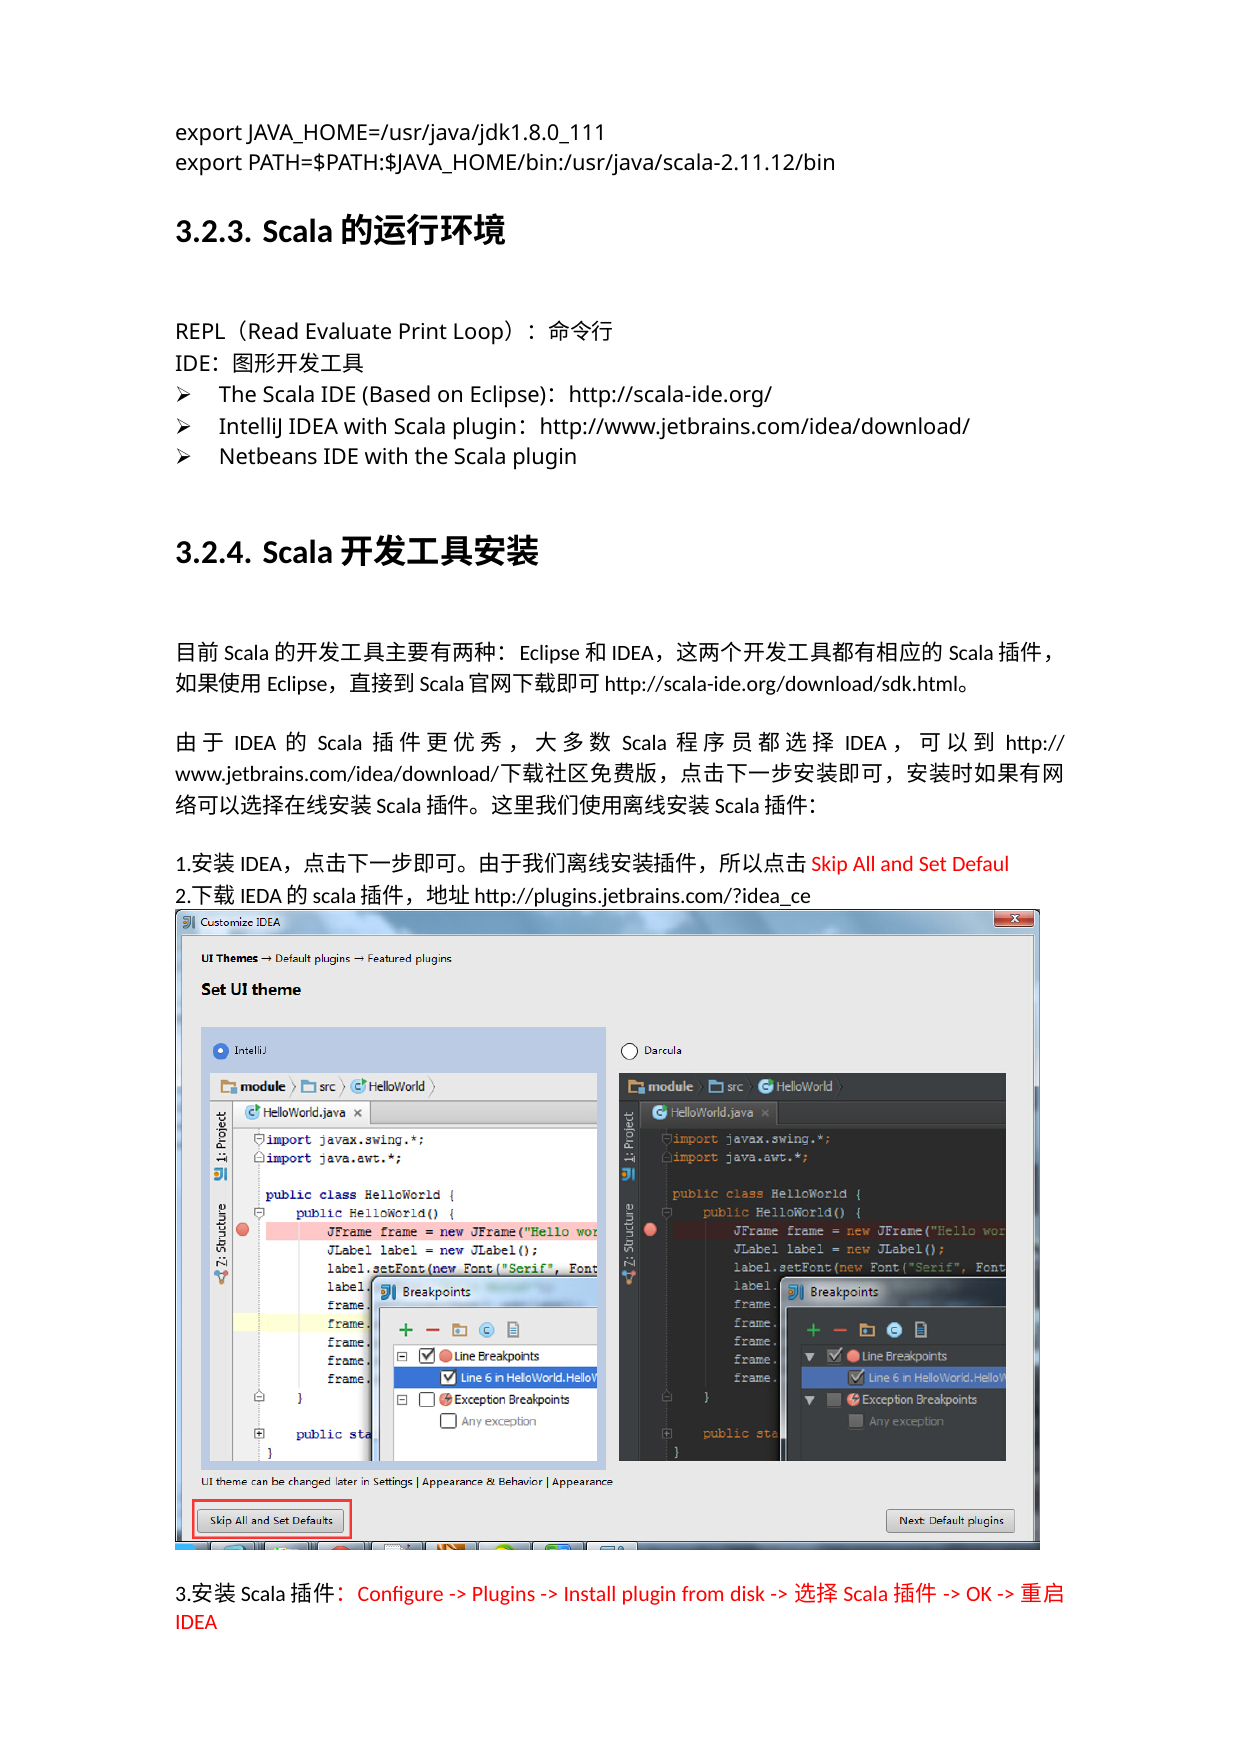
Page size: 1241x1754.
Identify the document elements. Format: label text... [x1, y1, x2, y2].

subtitle Scala的运行环境 [175, 203, 1065, 252]
list The Scala IDE (Based on Eclipse)：http://scala-ide.org/ [175, 377, 1065, 409]
list IDE：图形开发工具 [175, 346, 1065, 377]
subtitle Scala开发工具安装 [175, 524, 1065, 573]
list 安装IDEA，点击下一步即可。由于我们离线安装插件，所以点击Skip All and Set Defaul [175, 846, 1065, 878]
text 目前Scala的开发工具主要有两种：Eclipse和IDEA，这两个开发工具都有相应的Scala插件，如果使用Eclipse，直接到Scala官网下载即可http://scala-ide.org/download/sdk.html。 [175, 635, 1065, 698]
text 由于IDEA的Scala插件更优秀，大多数Scala程序员都选择IDEA，可以到http://www.jetbrains.com/idea/download/下载社区免费版，点击下一步安装即可，安装时如果有网络可以选择在线安装Scala插件。这里我们使用离线安装Scala插件： [175, 725, 1065, 820]
text export PATH=$PATH:$JAVA_HOME/bin:/usr/java/scala-2.11.12/bin [175, 146, 1065, 176]
text export JAVA_HOME=/usr/java/jdk1.8.0_111 [175, 117, 1065, 146]
list 安装Scala插件：Configure -> Plugins -> Install plugin from disk -> 选择Scala插件 -> OK -> 重启IDEA [175, 1576, 1065, 1634]
picture [175, 909, 1040, 1550]
list REPL（Read Evaluate Print Loop）：命令行 [175, 314, 1065, 346]
list Netbeans IDE with the Scala plugin [175, 441, 1065, 471]
list IntelliJ IDEA with Scala plugin：http://www.jetbrains.com/idea/download/ [175, 409, 1065, 441]
list 下载IEDA的scala插件，地址http://plugins.jetbrains.com/?idea_ce [175, 878, 1065, 910]
